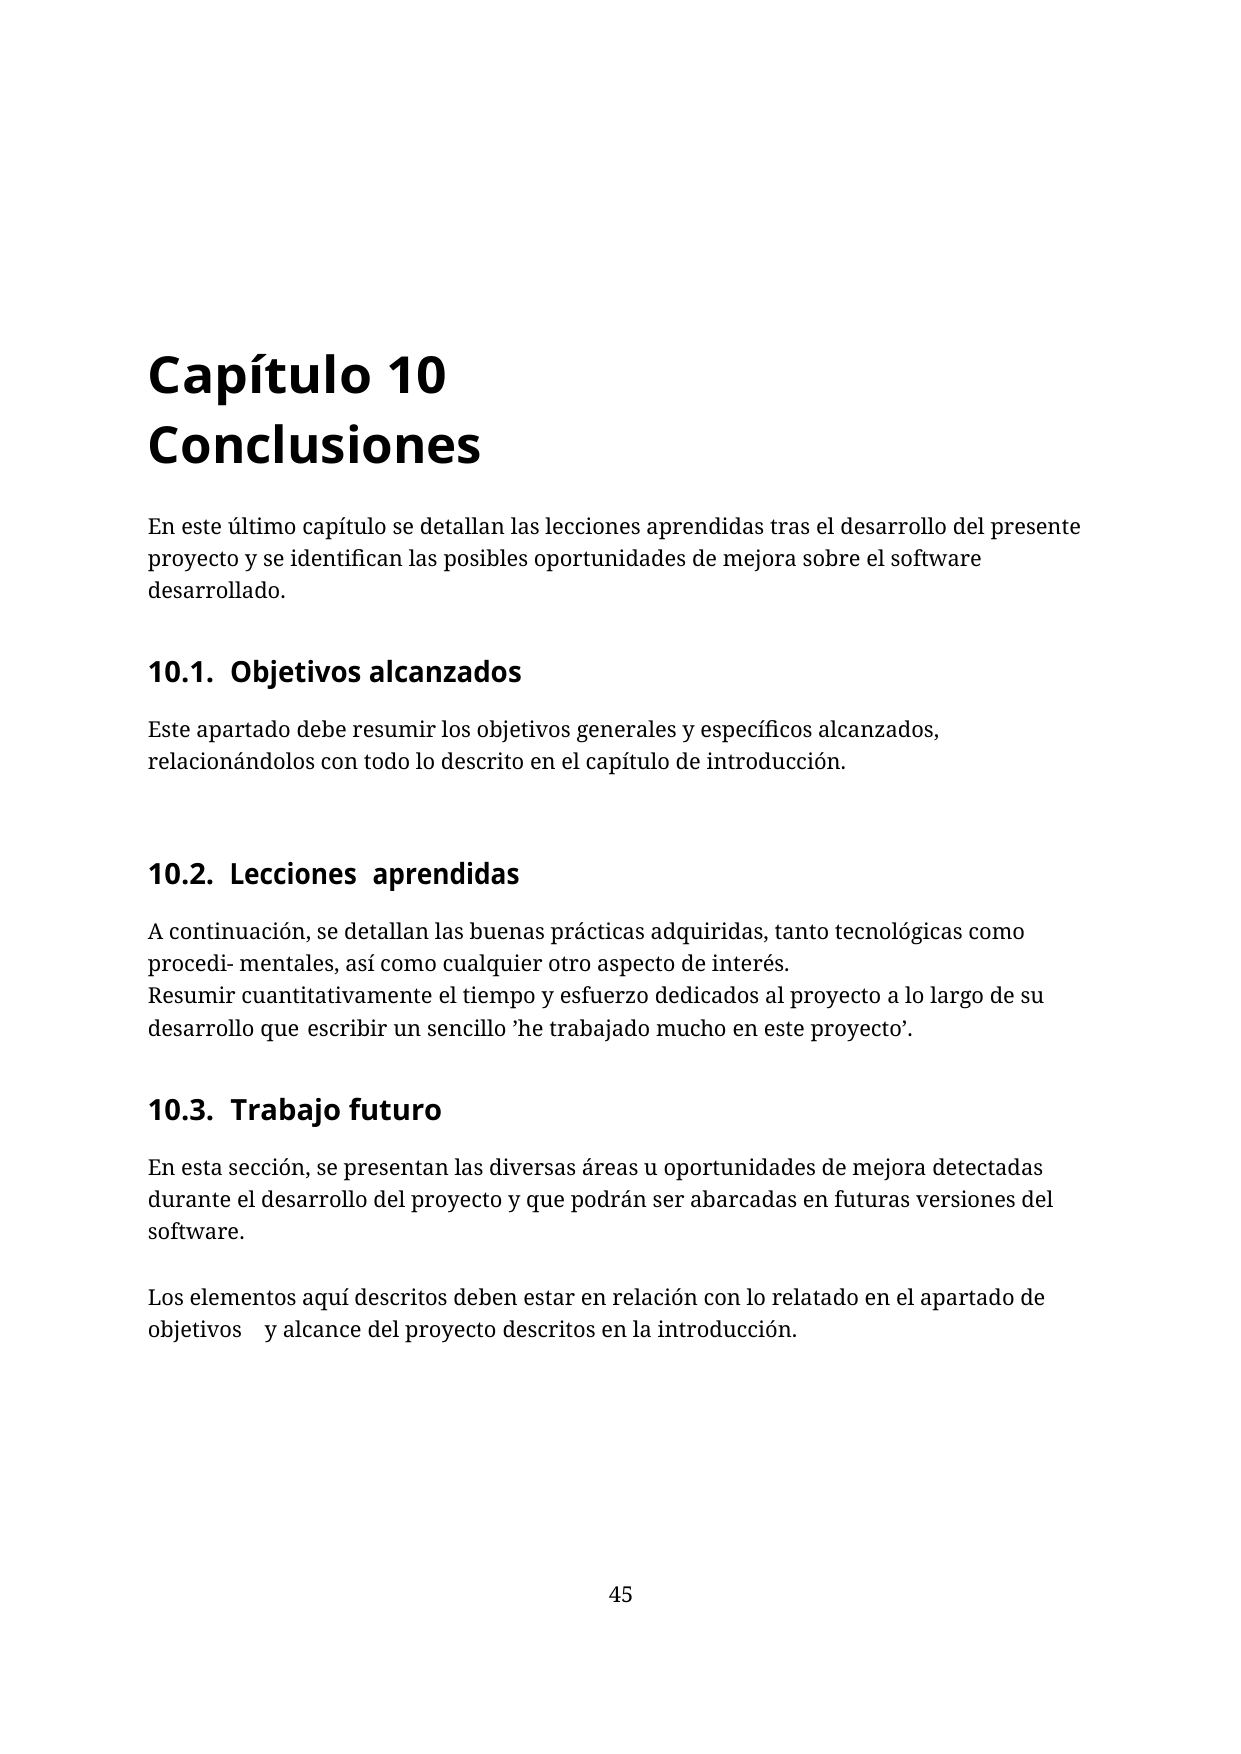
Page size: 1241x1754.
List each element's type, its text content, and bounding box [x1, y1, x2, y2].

text Resumir cuantitativamente el tiempo y esfuerzo dedicados al proyecto a lo largo de su desarrollo que escribir un sencillo ’he trabajado mucho en este proyecto’. [148, 981, 1094, 1042]
text En este último capítulo se detallan las lecciones aprendidas tras el desarrollo del presente proyecto y se identifican las posibles oportunidades de mejora sobre el software desarrollado. [148, 511, 1092, 605]
subtitle Conclusiones [148, 409, 1105, 478]
subtitle Lecciones aprendidas [147, 854, 1105, 893]
text Este apartado debe resumir los objetivos generales y específicos alcanzados, relacionándolos con todo lo descrito en el capítulo de introducción. [148, 714, 1099, 776]
text Los elementos aquí descritos deben estar en relación con lo relatado en el apartado de objetivos y alcance del proyecto descritos en la introducción. [148, 1281, 1077, 1343]
text En esta sección, se presentan las diversas áreas u oportunidades de mejora detectadas durante el desarrollo del proyecto y que podrán ser abarcadas en futuras versiones del software. [148, 1152, 1099, 1246]
text A continuación, se detallan las buenas prácticas adquiridas, tanto tecnológicas como procedi- mentales, así como cualquier otro aspecto de interés. [148, 916, 1099, 978]
subtitle Trabajo futuro [147, 1089, 1105, 1129]
subtitle Objetivos alcanzados [147, 651, 1105, 691]
subtitle Capítulo 10 [148, 339, 1105, 409]
